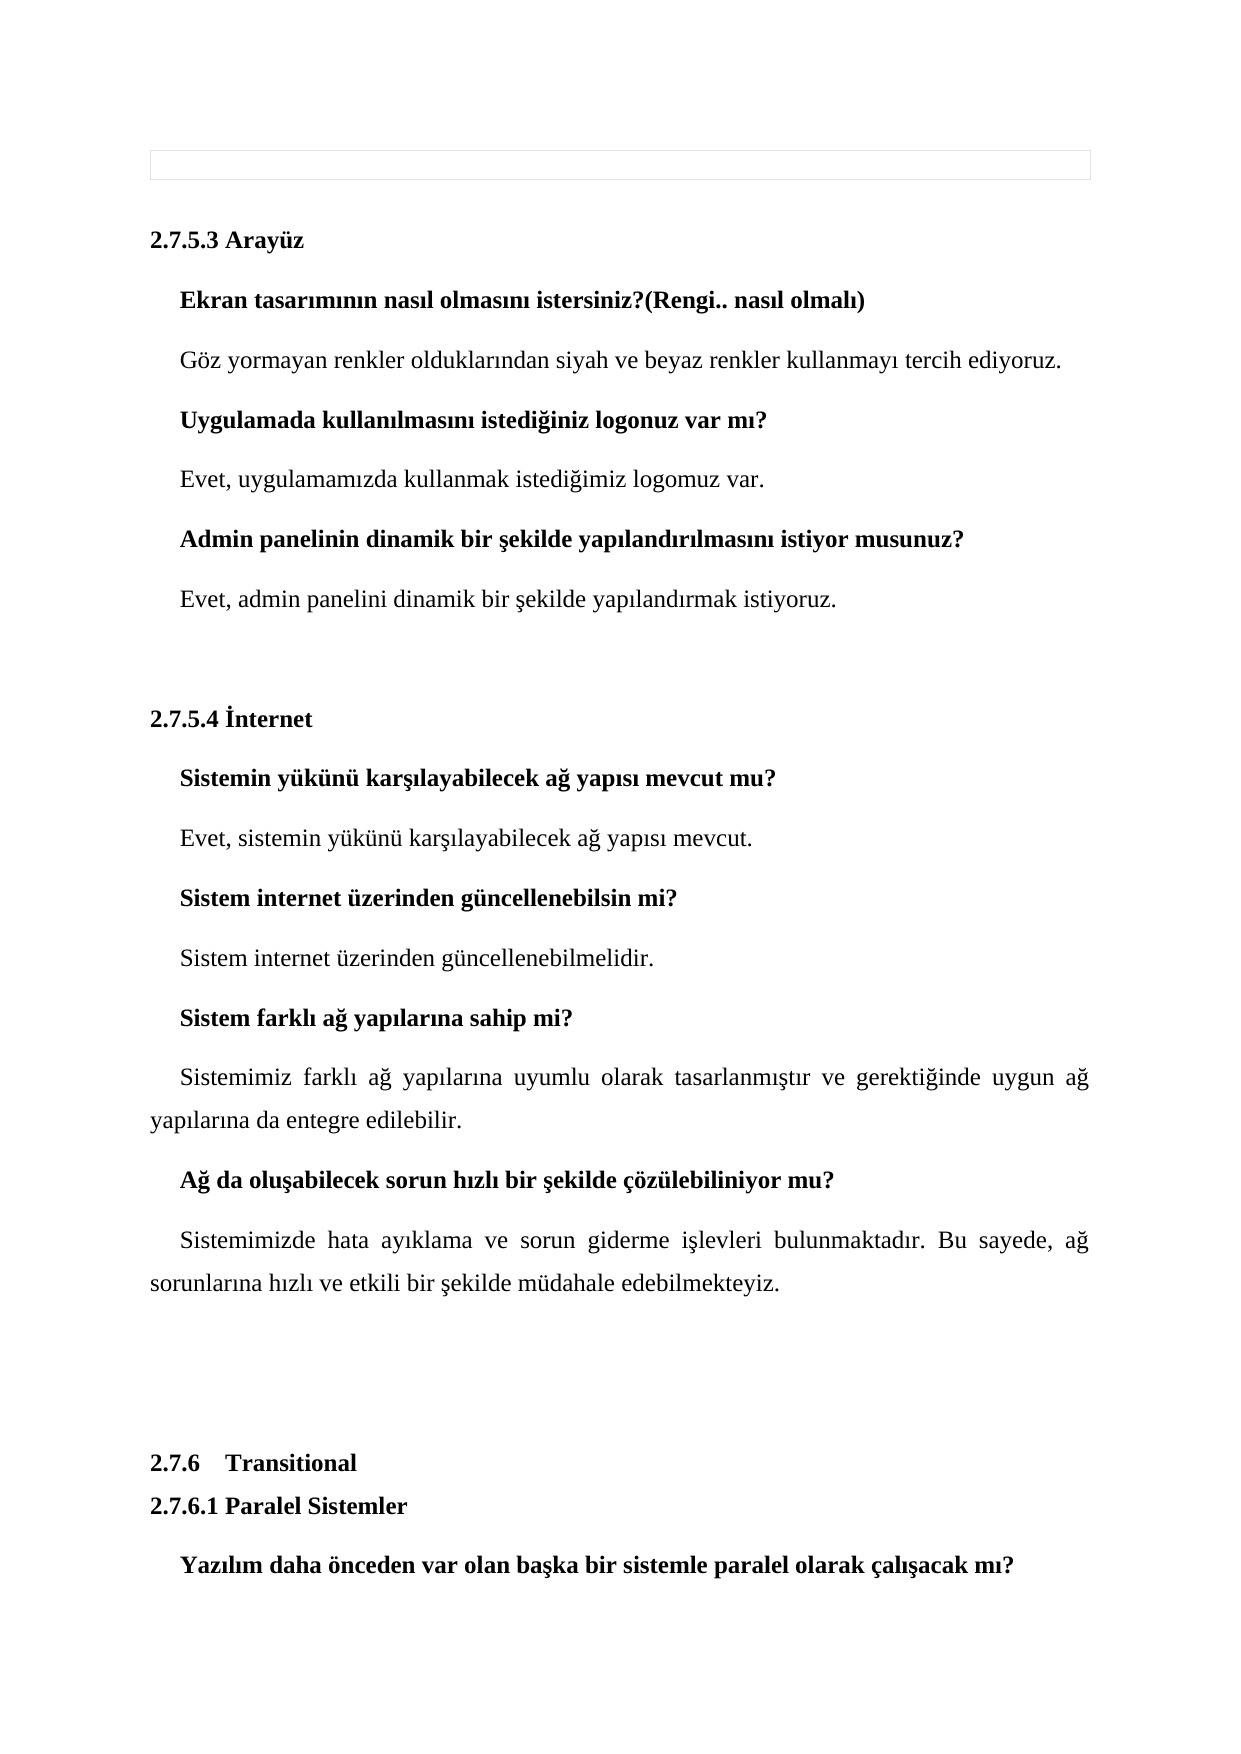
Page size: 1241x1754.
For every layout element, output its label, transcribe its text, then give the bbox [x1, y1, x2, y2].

text Evet, sistemin yükünü karşılayabilecek ağ yapısı mevcut. [150, 823, 1090, 852]
text Sistem internet üzerinden güncellenebilmelidir. [150, 943, 1090, 972]
text Evet, uygulamamızda kullanmak istediğimiz logomuz var. [150, 464, 1090, 493]
text Admin panelinin dinamik bir şekilde yapılandırılmasını istiyor musunuz? [150, 524, 1090, 553]
list Arayüz [150, 225, 1090, 254]
text Sistem internet üzerinden güncellenebilsin mi? [150, 883, 1090, 912]
text Evet, admin panelini dinamik bir şekilde yapılandırmak istiyoruz. [150, 584, 1090, 613]
text Ekran tasarımının nasıl olmasını istersiniz?(Rengi.. nasıl olmalı) [150, 285, 1090, 314]
list İnternet [150, 704, 1090, 732]
text Ağ da oluşabilecek sorun hızlı bir şekilde çözülebiliniyor mu? [150, 1165, 1090, 1194]
text Göz yormayan renkler olduklarından siyah ve beyaz renkler kullanmayı tercih ediyoruz. [150, 345, 1090, 374]
text Sistemin yükünü karşılayabilecek ağ yapısı mevcut mu? [150, 763, 1090, 792]
text Yazılım daha önceden var olan başka bir sistemle paralel olarak çalışacak mı? [150, 1551, 1090, 1579]
text Sistemimiz farklı ağ yapılarına uyumlu olarak tasarlanmıştır ve gerektiğinde uygun ağ yapılarına da entegre edilebilir. [150, 1062, 1090, 1134]
list Paralel Sistemler [150, 1491, 1090, 1519]
text Uygulamada kullanılmasını istediğiniz logonuz var mı? [150, 405, 1090, 433]
text Sistemimizde hata ayıklama ve sorun giderme işlevleri bulunmaktadır. Bu sayede, ağ sorunlarına hızlı ve etkili bir şekilde müdahale edebilmekteyiz. [150, 1225, 1090, 1297]
text Sistem farklı ağ yapılarına sahip mi? [150, 1003, 1090, 1031]
list Transitional [150, 1448, 1090, 1476]
